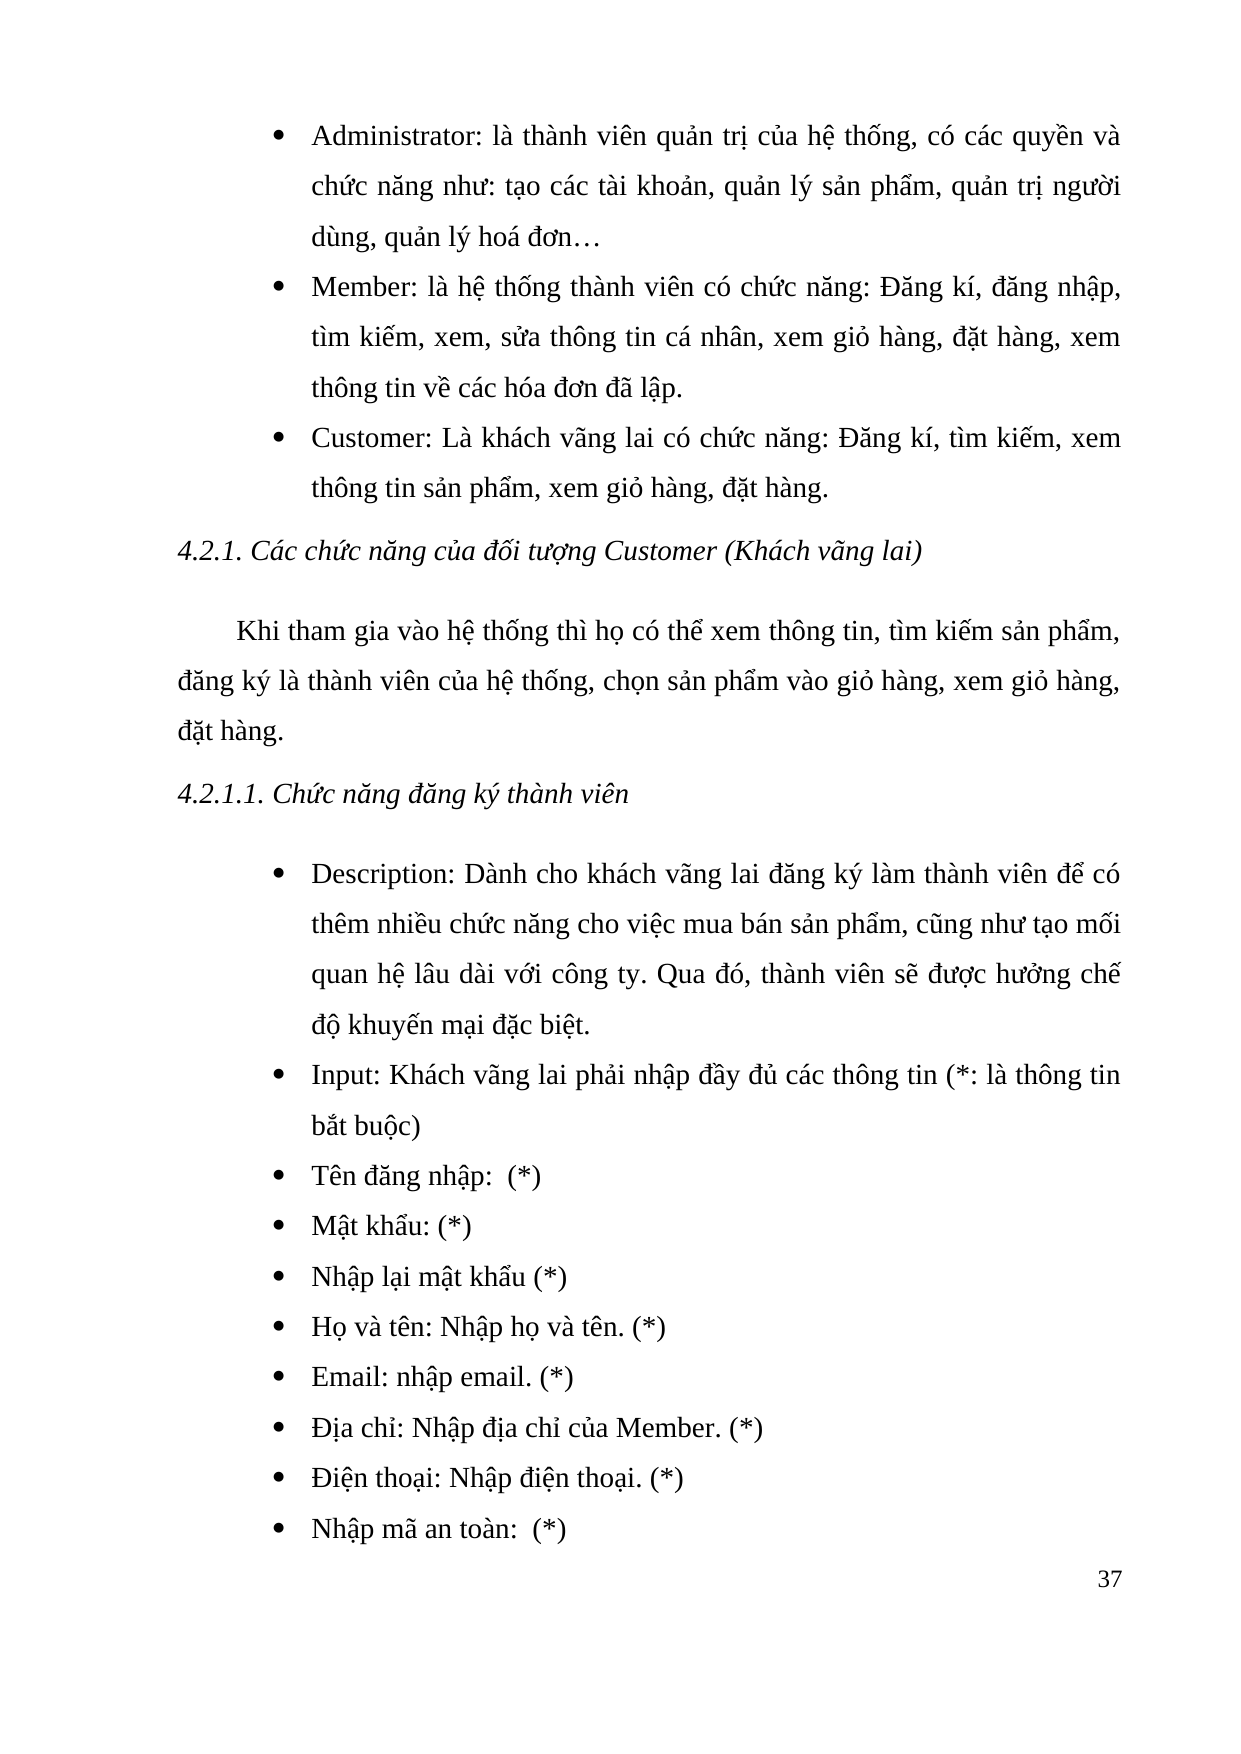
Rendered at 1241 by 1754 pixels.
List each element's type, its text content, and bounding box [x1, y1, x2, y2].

list Điện thoại: Nhập điện thoại. (*) [274, 1460, 1122, 1494]
subtitle 4.2.1.1. Chức năng đăng ký thành viên [177, 776, 1122, 810]
list Member: là hệ thống thành viên có chức năng: Đăng kí, đăng nhập, tìm kiếm, xem, sửa thông tin cá nhân, xem giỏ hàng, đặt hàng, xem thông tin về các hóa đơn đã lập. [274, 269, 1122, 403]
list Địa chỉ: Nhập địa chỉ của Member. (*) [274, 1410, 1122, 1444]
list Description: Dành cho khách vãng lai đăng ký làm thành viên để có thêm nhiều chức năng cho việc mua bán sản phẩm, cũng như tạo mối quan hệ lâu dài với công ty. Qua đó, thành viên sẽ được hưởng chế độ khuyến mại đặc biệt. [274, 856, 1122, 1040]
list Input: Khách vãng lai phải nhập đầy đủ các thông tin (*: là thông tin bắt buộc) [274, 1057, 1122, 1141]
list Administrator: là thành viên quản trị của hệ thống, có các quyền và chức năng như: tạo các tài khoản, quản lý sản phẩm, quản trị người dùng, quản lý hoá đơn… [274, 118, 1122, 252]
list Tên đăng nhập: (*) [274, 1158, 1122, 1192]
list Nhập lại mật khẩu (*) [274, 1259, 1122, 1292]
subtitle 4.2.1. Các chức năng của đối tượng Customer (Khách vãng lai) [177, 533, 1122, 567]
list Customer: Là khách vãng lai có chức năng: Đăng kí, tìm kiếm, xem thông tin sản phẩm, xem giỏ hàng, đặt hàng. [274, 420, 1122, 504]
text Khi tham gia vào hệ thống thì họ có thể xem thông tin, tìm kiếm sản phẩm, đăng ký là thành viên của hệ thống, chọn sản phẩm vào giỏ hàng, xem giỏ hàng, đặt hàng. [177, 613, 1122, 747]
list Họ và tên: Nhập họ và tên. (*) [274, 1309, 1122, 1343]
list Mật khẩu: (*) [274, 1208, 1122, 1242]
list Nhập mã an toàn: (*) [274, 1511, 1122, 1544]
list Email: nhập email. (*) [274, 1359, 1122, 1393]
